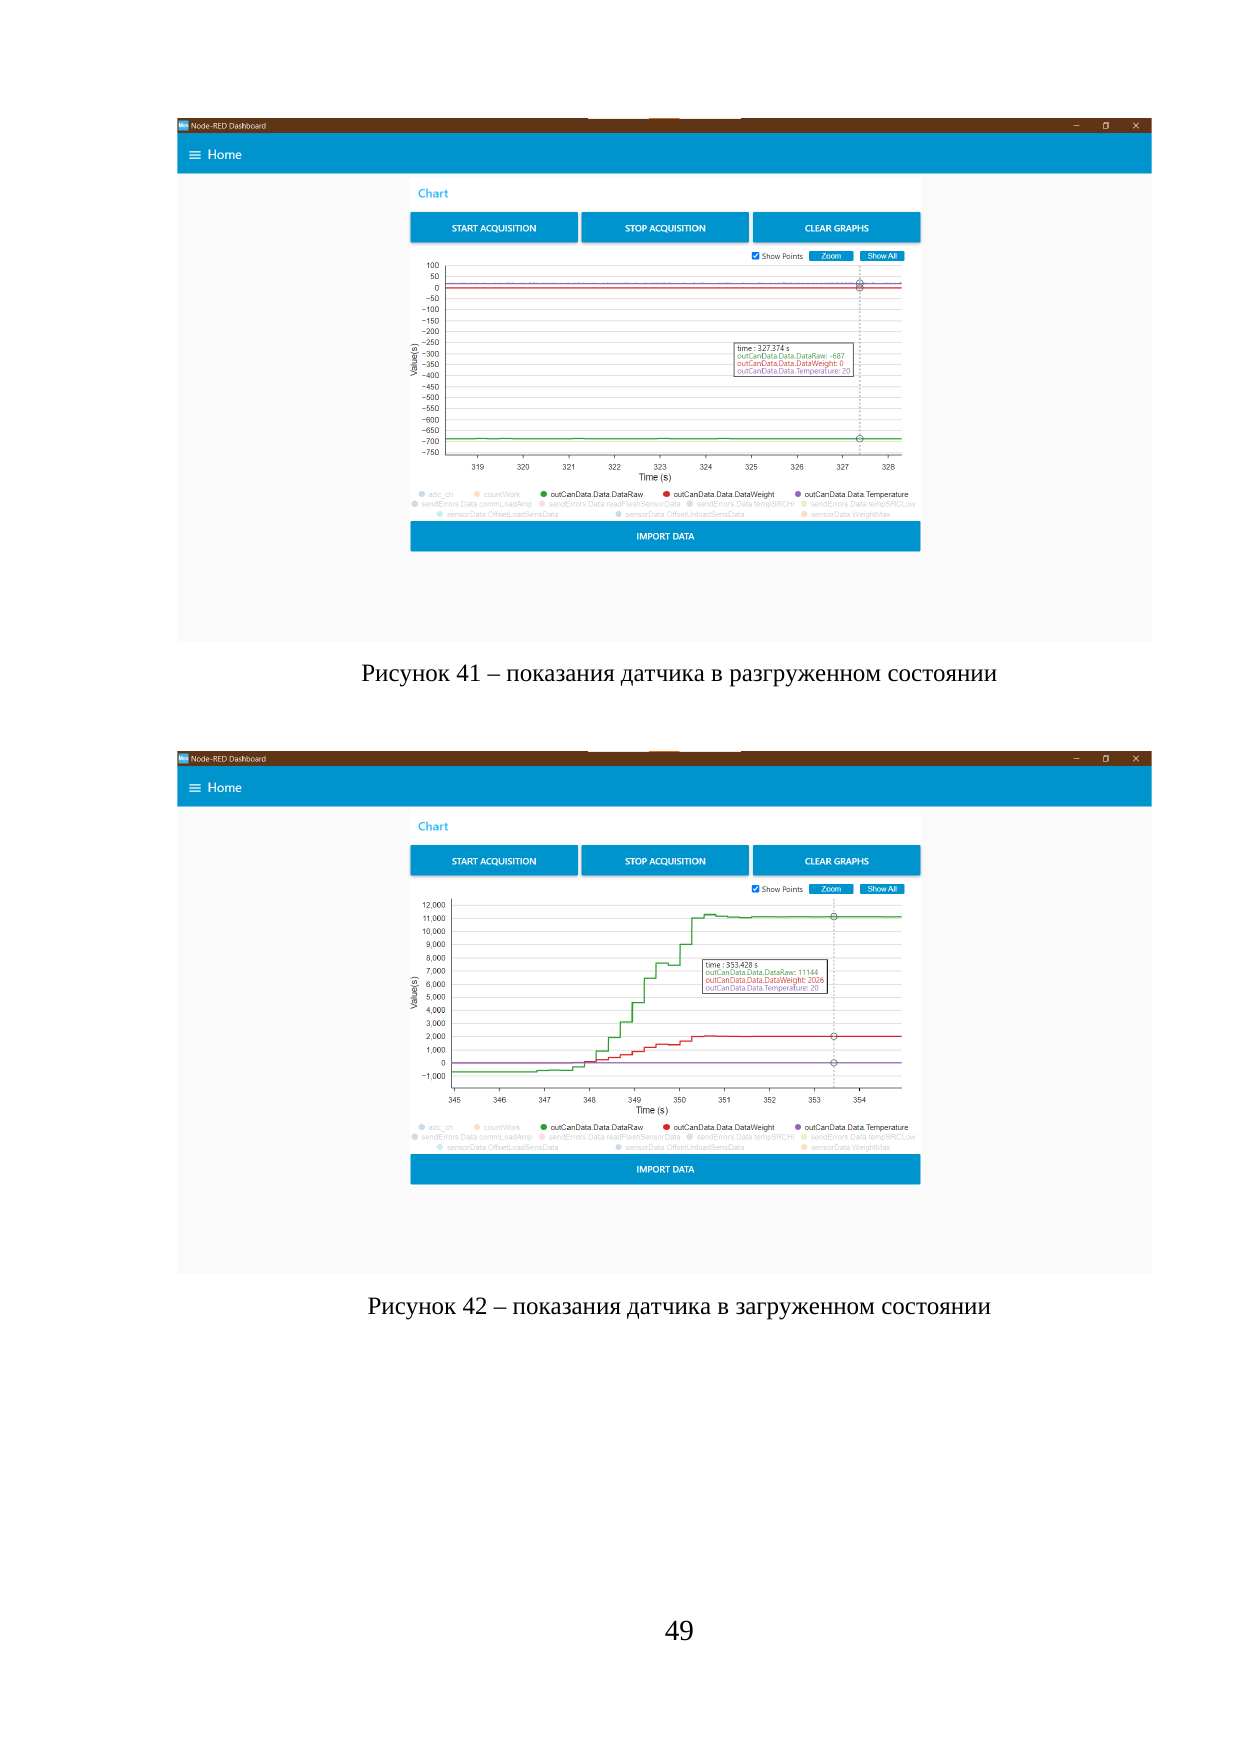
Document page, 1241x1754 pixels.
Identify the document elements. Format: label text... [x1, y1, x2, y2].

picture [177, 118, 1152, 132]
picture [177, 751, 1152, 765]
text Рисунок 42 – показания датчика в загруженном состоянии [177, 1291, 1181, 1319]
picture [177, 174, 1152, 641]
text Рисунок 41 – показания датчика в разгруженном состоянии [177, 658, 1181, 686]
picture [177, 807, 1152, 1274]
